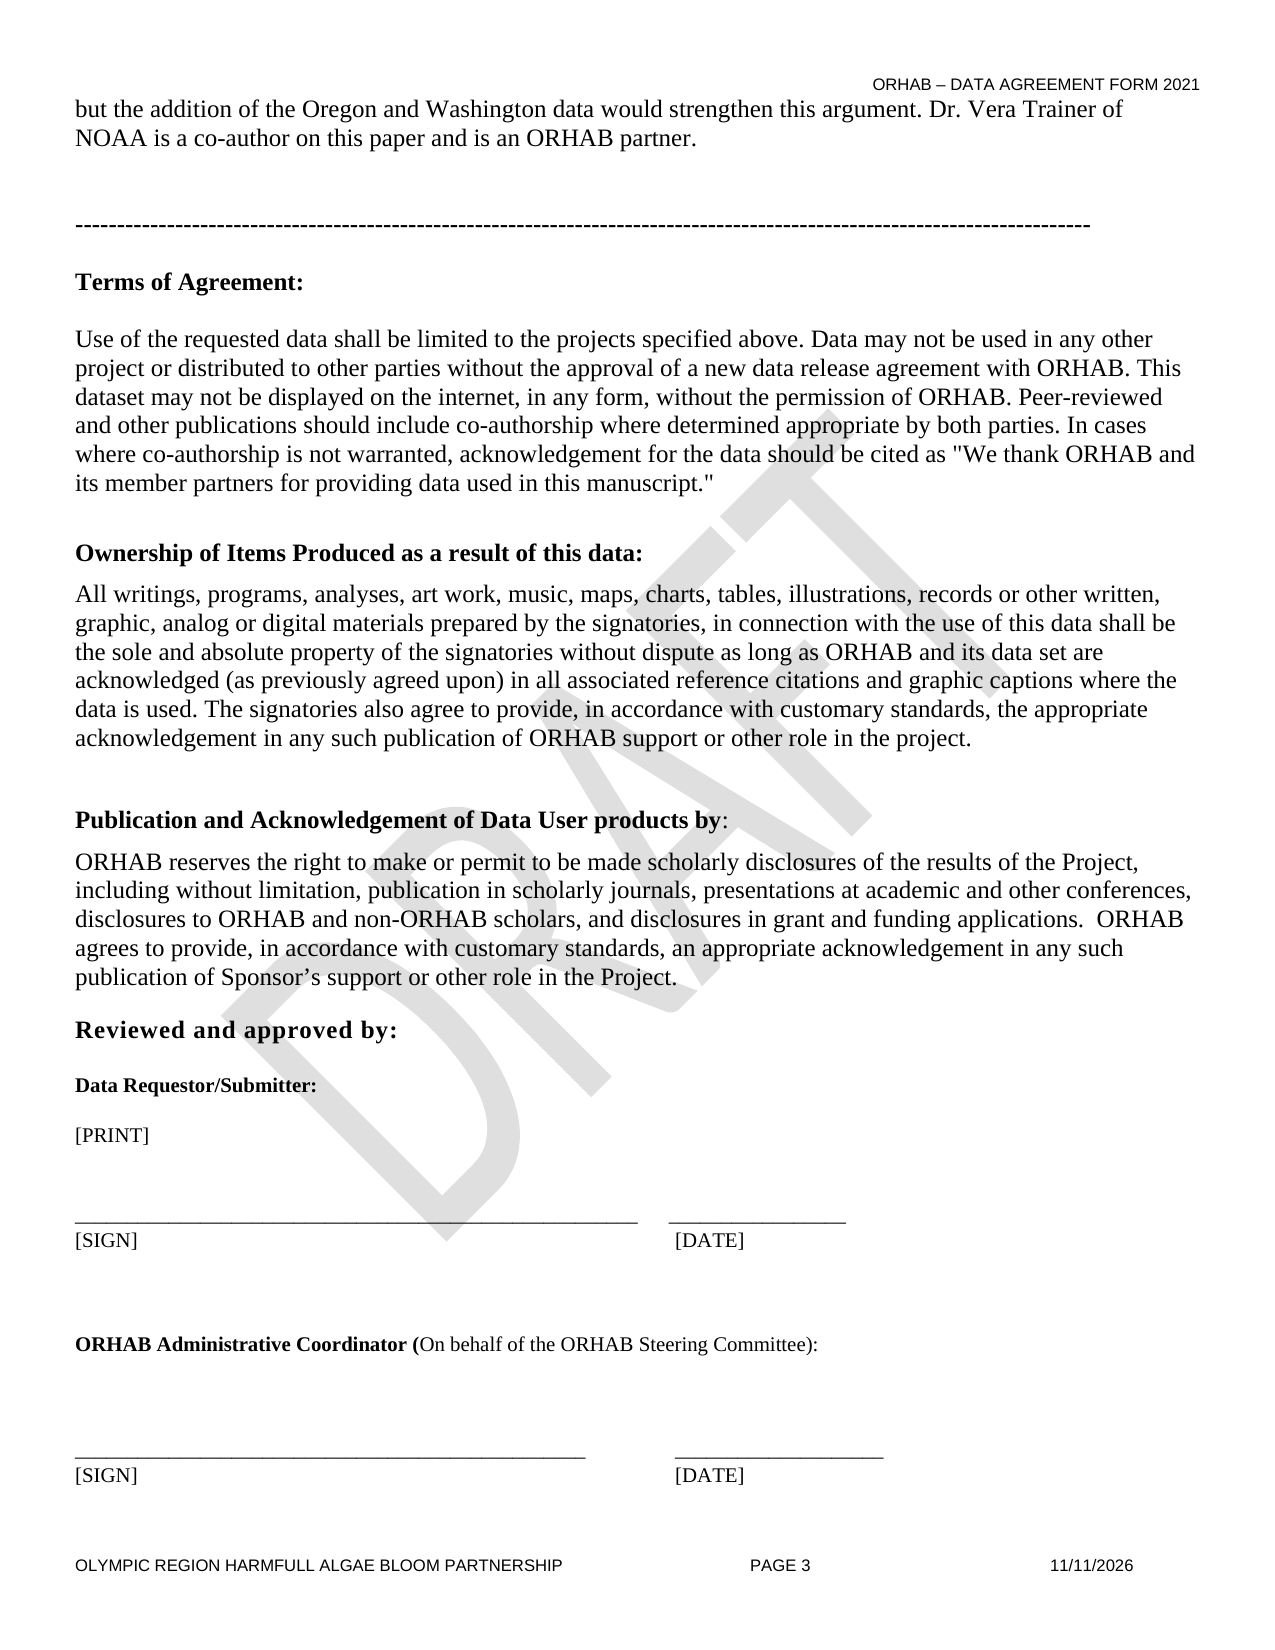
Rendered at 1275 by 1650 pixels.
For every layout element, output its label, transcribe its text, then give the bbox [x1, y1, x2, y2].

text Data Requestor/Submitter: [75, 1073, 1200, 1097]
text [SIGN] [DATE] [75, 1463, 1200, 1487]
text -------------------------------------------------------------------------------------------------------------------------- [75, 209, 1200, 238]
text Terms of Agreement: [75, 267, 1200, 324]
text _________________________________________________ ____________________ [75, 1437, 1200, 1461]
text Publication and Acknowledgement of Data User products by: [75, 805, 1200, 834]
text Ownership of Items Produced as a result of this data: [75, 538, 1200, 567]
text [PRINT] [75, 1123, 1200, 1147]
text ______________________________________________________ _________________ [75, 1202, 1200, 1226]
text ORHAB reserves the right to make or permit to be made scholarly disclosures of the results of the Project, including without limitation, publication in scholarly journals, presentations at academic and other conferences, disclosures to ORHAB and non-ORHAB scholars, and disclosures in grant and funding applications. ORHAB agrees to provide, in accordance with customary standards, an appropriate acknowledgement in any such publication of Sponsor’s support or other role in the Project. [75, 847, 1200, 990]
text All writings, programs, analyses, art work, music, maps, charts, tables, illustrations, records or other written, graphic, analog or digital materials prepared by the signatories, in connection with the use of this data shall be the sole and absolute property of the signatories without dispute as long as ORHAB and its data set are acknowledged (as previously agreed upon) in all associated reference citations and graphic captions where the data is used. The signatories also agree to provide, in accordance with customary standards, the appropriate acknowledgement in any such publication of ORHAB support or other role in the project. [75, 579, 1200, 752]
text Use of the requested data shall be limited to the projects specified above. Data may not be used in any other project or distributed to other parties without the approval of a new data release agreement with ORHAB. This dataset may not be displayed on the internet, in any form, without the permission of ORHAB. Peer-reviewed and other publications should include co-authorship where determined appropriate by both parties. In cases where co-authorship is not warranted, acknowledgement for the data should be cited as "We thank ORHAB and its member partners for providing data used in this manuscript." [75, 324, 1200, 497]
subtitle Reviewed and approved by: [75, 1015, 1200, 1044]
text ORHAB Administrative Coordinator (On behalf of the ORHAB Steering Committee): [75, 1332, 1200, 1356]
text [75, 94, 1200, 152]
text [SIGN] [DATE] [75, 1228, 1200, 1252]
